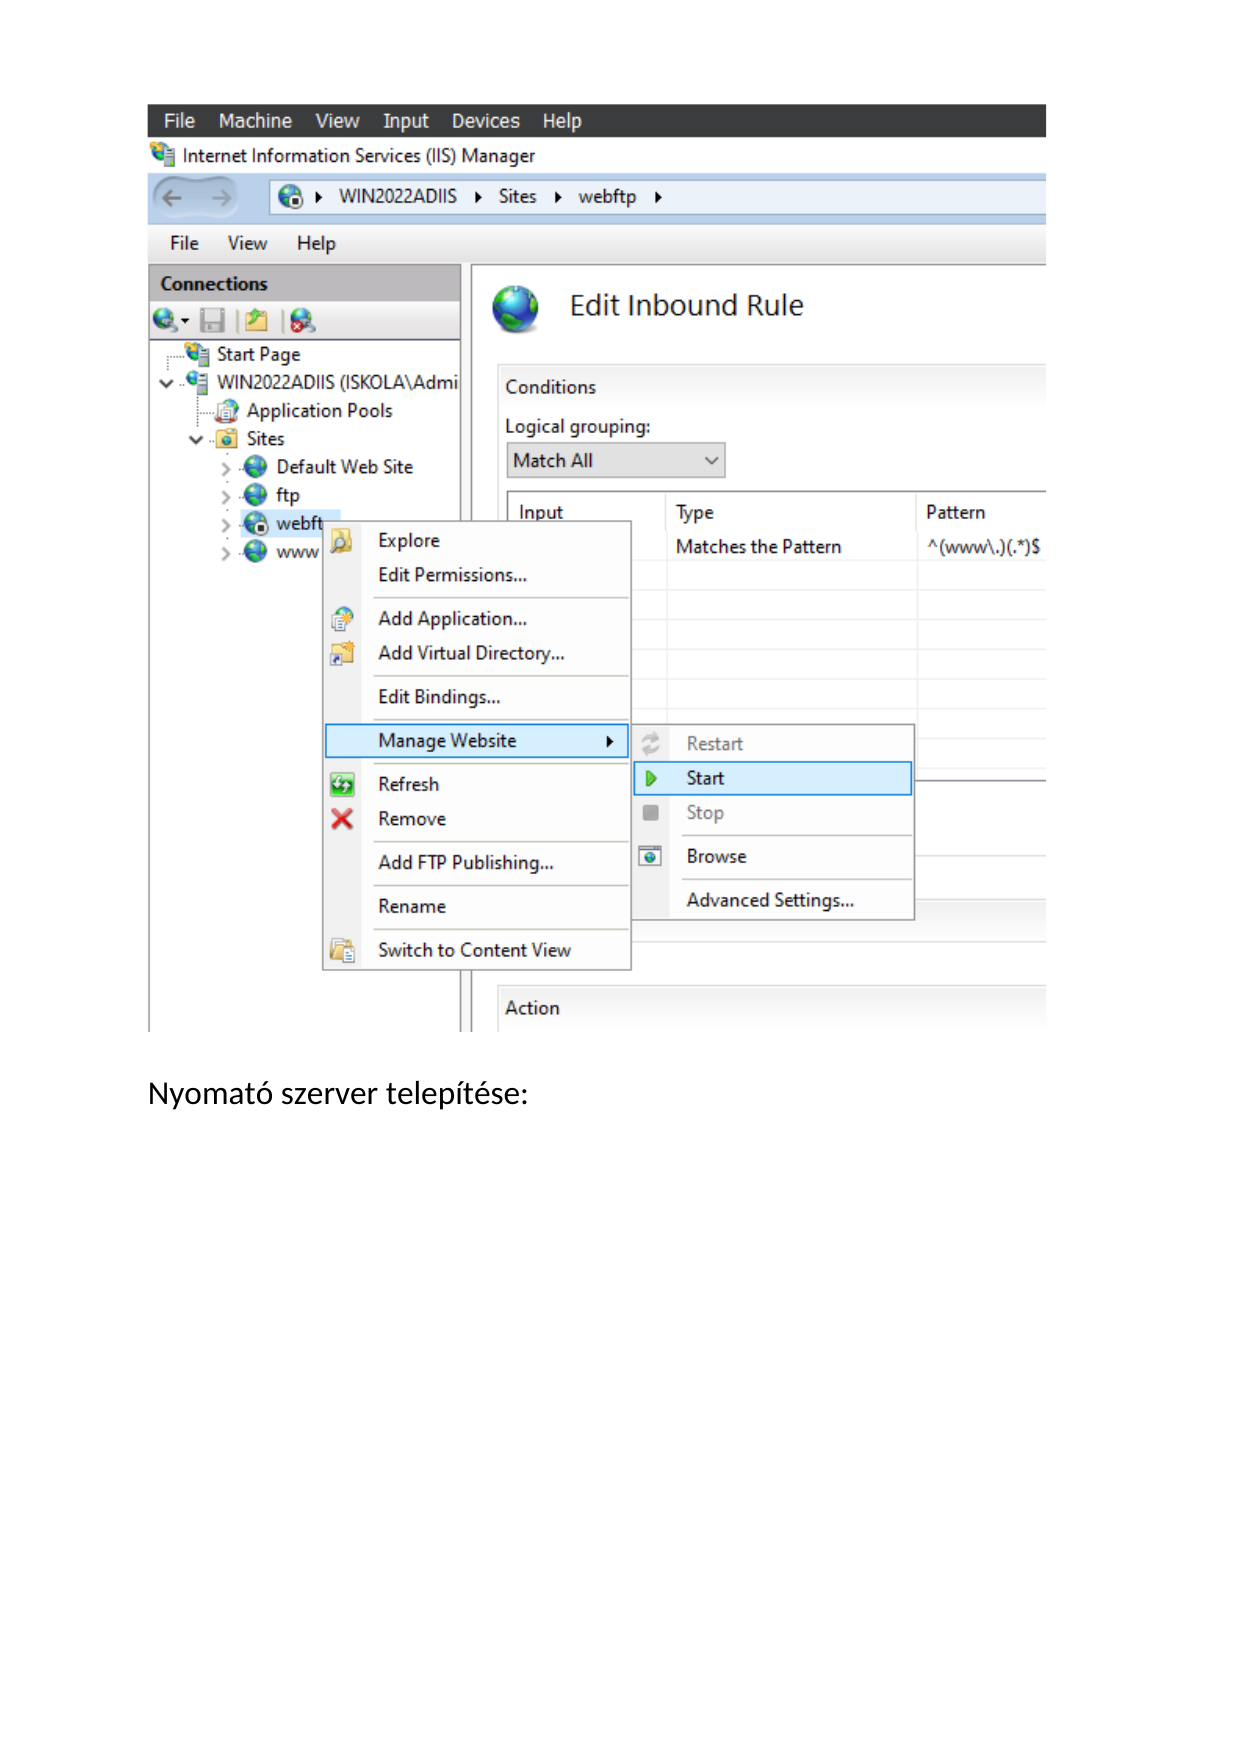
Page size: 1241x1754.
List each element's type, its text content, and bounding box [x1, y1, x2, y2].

text Nyomató szerver telepítése: [148, 1072, 1093, 1113]
picture [147, 103, 1047, 1032]
